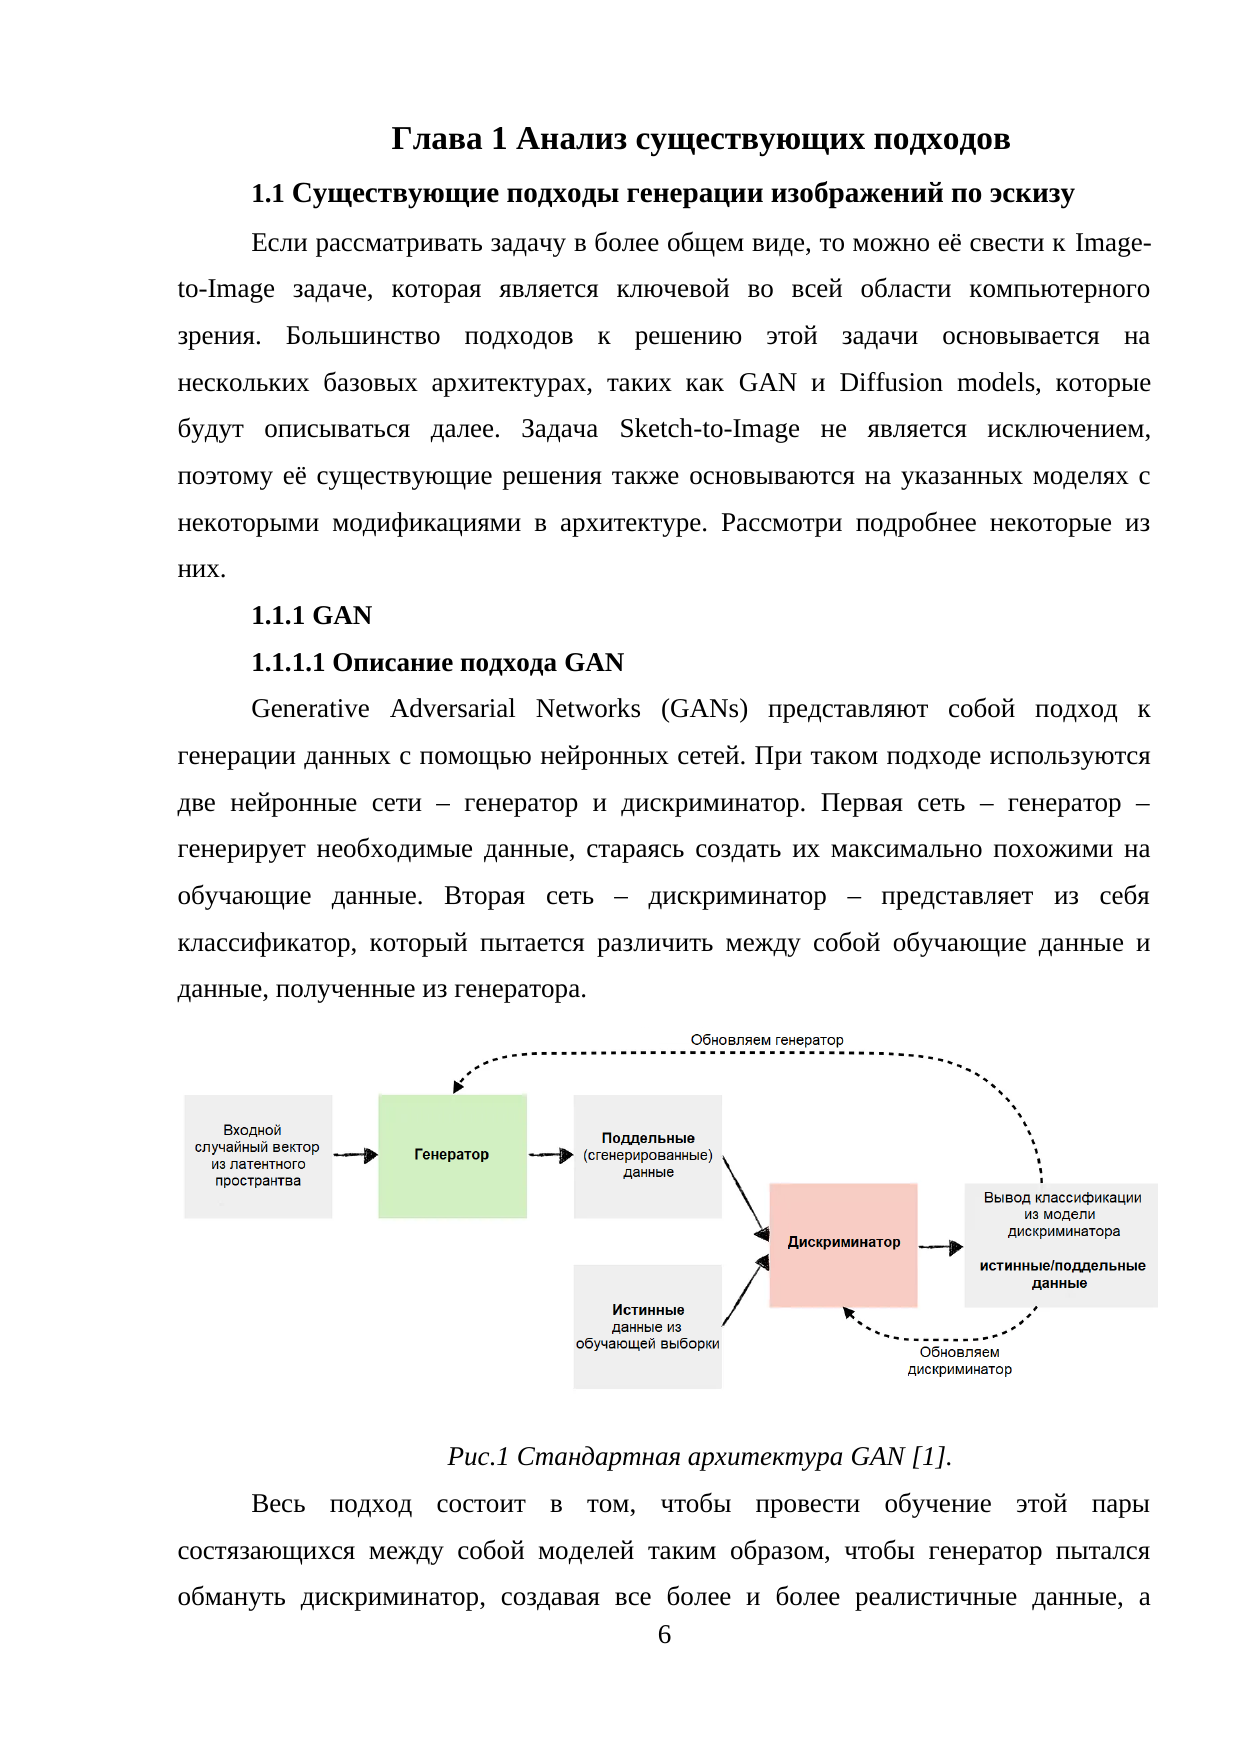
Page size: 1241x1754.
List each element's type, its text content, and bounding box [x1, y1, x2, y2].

text Если рассматривать задачу в более общем виде, то можно её свести к Image-to-Image задаче, которая является ключевой во всей области компьютерного зрения. Большинство подходов к решению этой задачи основывается на нескольких базовых архитектурах, таких как GAN и Diffusion models, которые будут описываться далее. Задача Sketch-to-Image не является исключением, поэтому её существующие решения также основываются на указанных моделях с некоторыми модификациями в архитектуре. Рассмотри подробнее некоторые из них. [177, 226, 1152, 584]
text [177, 1487, 1152, 1612]
text 1.1 Существующие подходы генерации изображений по эскизу [177, 176, 1152, 209]
picture [177, 1019, 1175, 1425]
text Generative Adversarial Networks (GANs) представляют собой подход к генерации данных с помощью нейронных сетей. При таком подходе используются две нейронные сети – генератор и дискриминатор. Первая сеть – генератор – генерирует необходимые данные, стараясь создать их максимально похожими на обучающие данные. Вторая сеть – дискриминатор – представляет из себя классификатор, который пытается различить между собой обучающие данные и данные, полученные из генератора. [177, 693, 1152, 1004]
text 1.1.1 GAN [177, 599, 1152, 630]
text 1.1.1.1 Описание подхода GAN [177, 646, 1152, 677]
text Глава 1 Анализ существующих подходов [251, 118, 1152, 156]
text Рис.1 Стандартная архитектура GAN [1]. [177, 1440, 1152, 1472]
